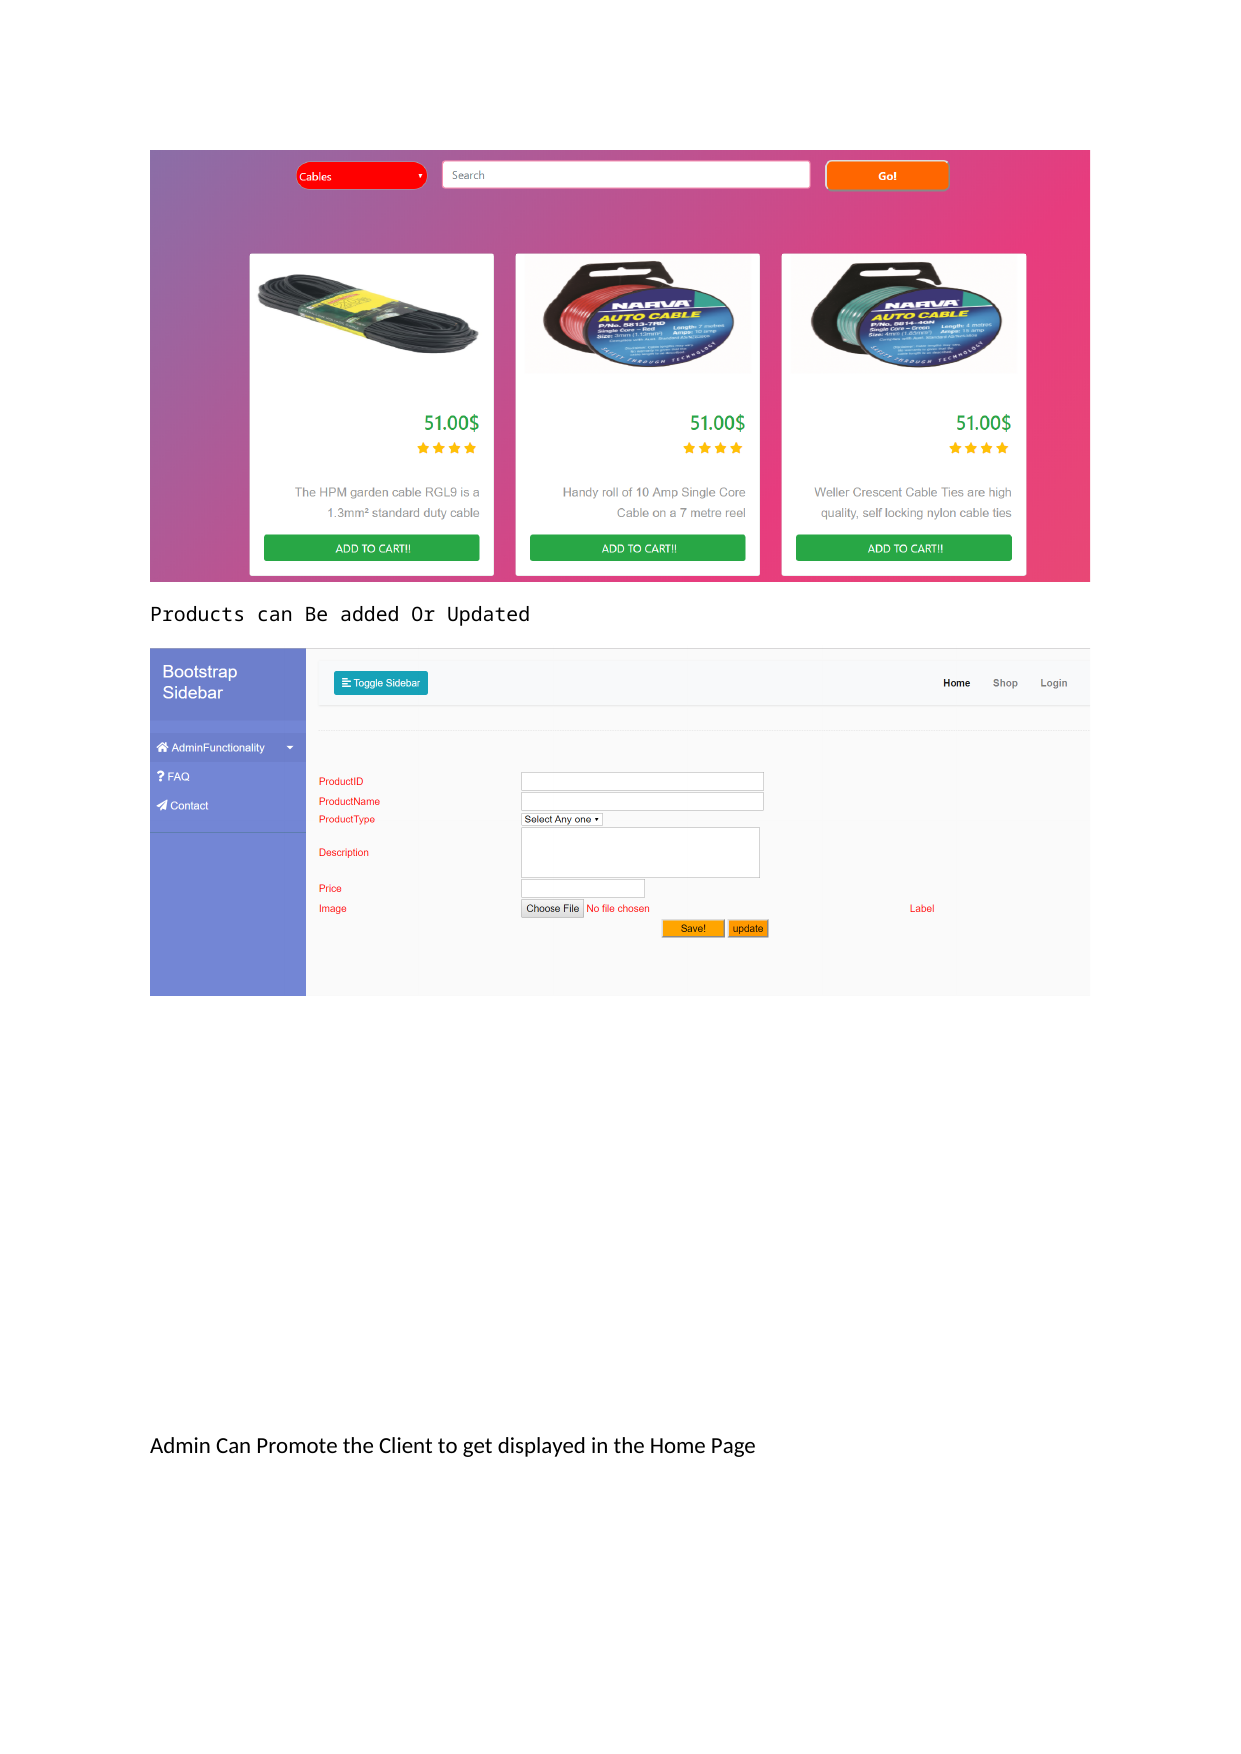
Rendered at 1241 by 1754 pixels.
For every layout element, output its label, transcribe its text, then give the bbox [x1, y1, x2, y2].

picture [150, 645, 1091, 996]
text Products can Be added Or Updated [150, 600, 1090, 627]
picture [150, 150, 1091, 582]
text Admin Can Promote the Client to get displayed in the Home Page [150, 1432, 1090, 1459]
